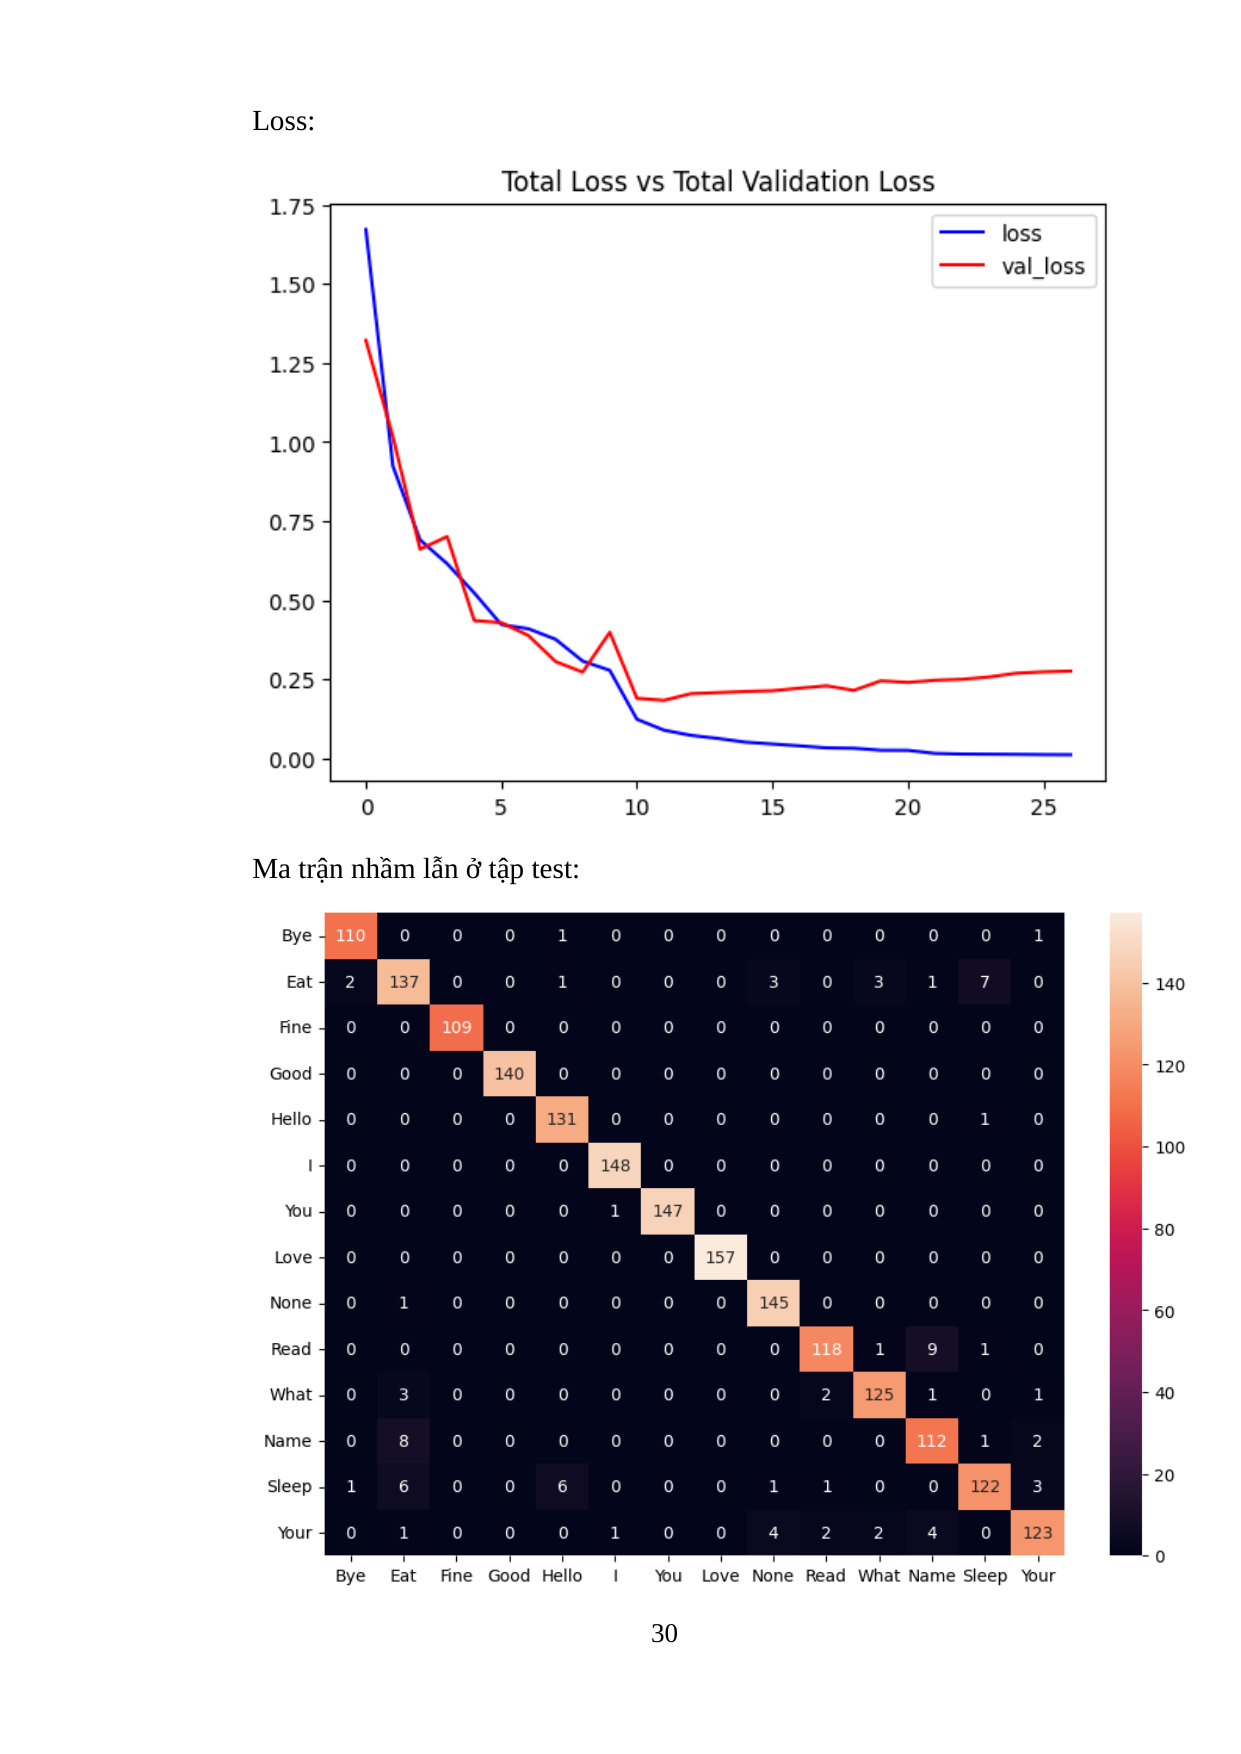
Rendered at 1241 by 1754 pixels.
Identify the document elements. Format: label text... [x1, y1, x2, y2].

picture [252, 902, 1197, 1596]
text Ma trận nhầm lẫn ở tập test: [177, 851, 1152, 885]
text Loss: [177, 103, 1152, 137]
picture [252, 154, 1121, 834]
